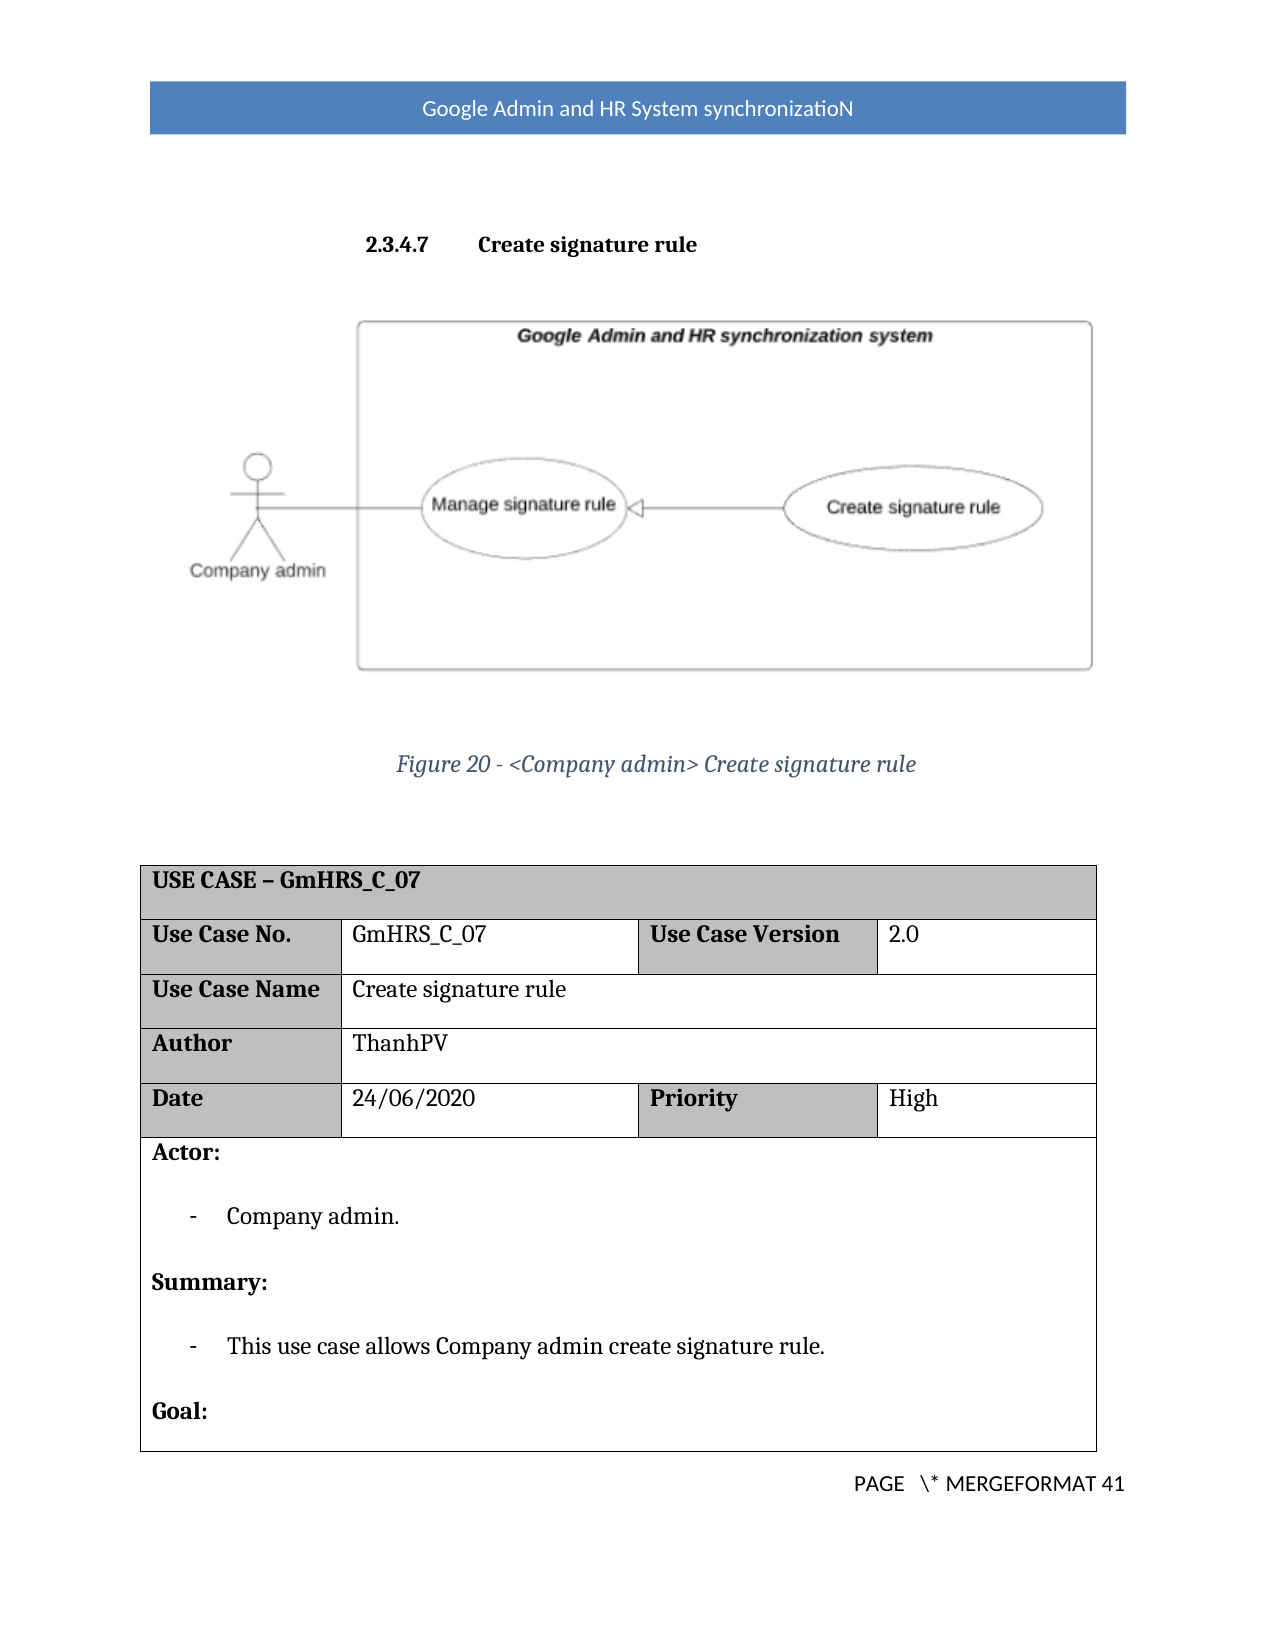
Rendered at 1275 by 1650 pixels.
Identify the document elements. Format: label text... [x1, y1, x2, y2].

table_cell Use Case Name [141, 975, 341, 1028]
table_cell 24/06/2020 [342, 1084, 638, 1137]
table_cell 2.0 [878, 920, 1096, 974]
table_header USE CASE – GmHRS_C_07 [141, 866, 1096, 919]
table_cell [141, 1138, 1096, 1451]
table_cell Use Case Version [639, 920, 877, 974]
table_cell Use Case No. [141, 920, 341, 974]
table_cell High [878, 1084, 1096, 1137]
table_cell Author [141, 1029, 341, 1083]
text Figure 20 - <Company admin> Create signature rule [187, 749, 1125, 778]
table_cell Date [141, 1084, 341, 1137]
subtitle Create signature rule [366, 232, 1125, 258]
table_cell GmHRS_C_07 [342, 920, 638, 974]
picture [187, 291, 1129, 717]
table_cell Priority [639, 1084, 877, 1137]
table_cell Create signature rule [342, 975, 1096, 1028]
table_cell ThanhPV [342, 1029, 1096, 1083]
